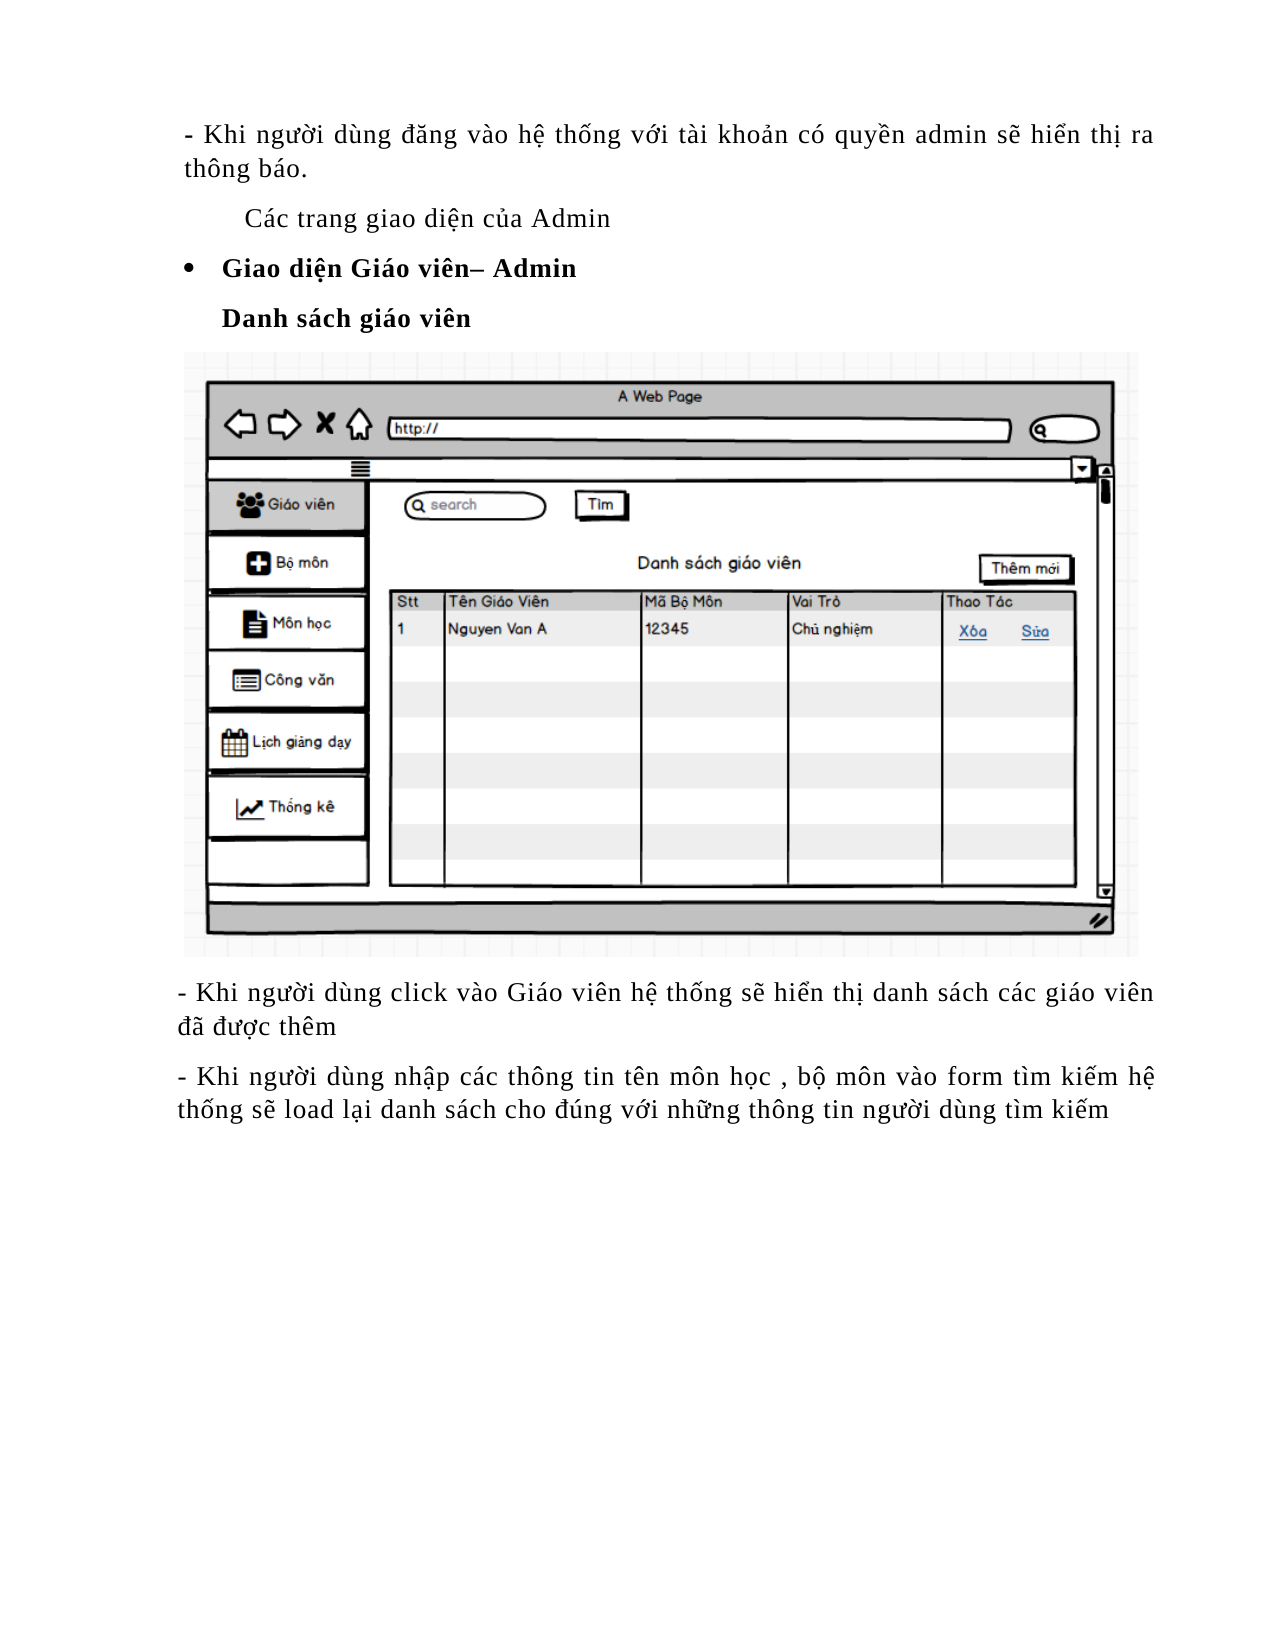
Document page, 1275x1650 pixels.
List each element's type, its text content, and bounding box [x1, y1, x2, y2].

text Các trang giao diện của Admin [244, 202, 1157, 233]
text - Khi người dùng nhập các thông tin tên môn học , bộ môn vào form tìm kiếm hệ thống sẽ load lại danh sách cho đúng với những thông tin người dùng tìm kiếm [177, 1060, 1157, 1124]
picture [184, 352, 1139, 957]
text Danh sách giáo viên [222, 302, 1157, 333]
text - Khi người dùng click vào Giáo viên hệ thống sẽ hiển thị danh sách các giáo viên đã được thêm [177, 976, 1157, 1041]
list Giao diện Giáo viên– Admin [184, 252, 1157, 283]
text - Khi người dùng đăng vào hệ thống với tài khoản có quyền admin sẽ hiển thị ra thông báo. [184, 118, 1157, 183]
